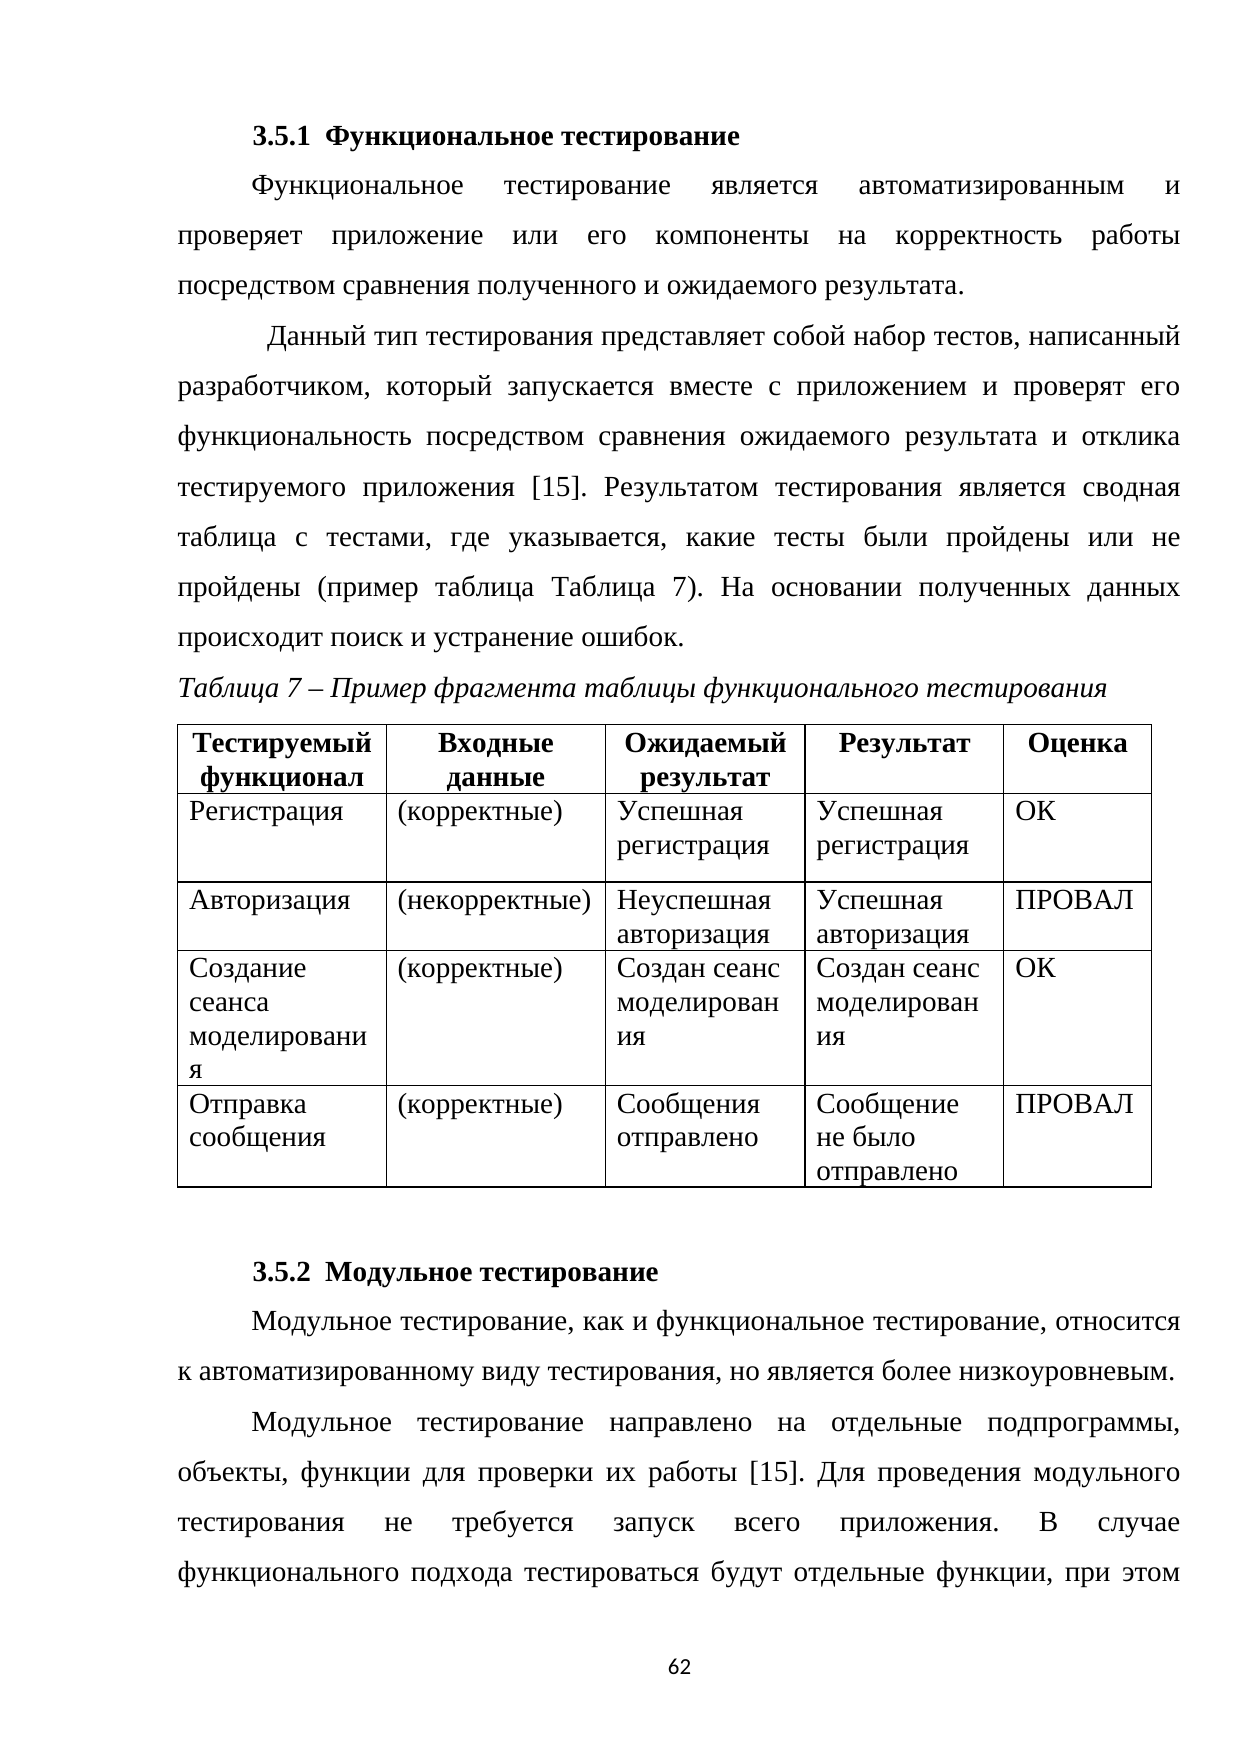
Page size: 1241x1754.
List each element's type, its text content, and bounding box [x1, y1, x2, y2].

table_cell ПРОВАЛ [1004, 1086, 1151, 1186]
text Модульное тестирование, как и функциональное тестирование, относится к автоматизированному виду тестирования, но является более низкоуровневым. [177, 1303, 1181, 1387]
table_cell Неуспешная авторизация [606, 883, 804, 949]
table_cell Регистрация [178, 794, 386, 881]
table_cell Отправка сообщения [178, 1086, 386, 1186]
table_header Ожидаемый результат [606, 725, 804, 792]
text Данный тип тестирования представляет собой набор тестов, написанный разработчиком, который запускается вместе с приложением и проверят его функциональность посредством сравнения ожидаемого результата и отклика тестируемого приложения [15]. Результатом тестирования является сводная таблица с тестами, где указывается, какие тесты были пройдены или не пройдены (пример таблица 7). На основании полученных данных происходит поиск и устранение ошибок. [177, 318, 1181, 653]
table_cell Создан сеанс моделирования [606, 951, 804, 1085]
table_cell Создание сеанса моделирования [178, 951, 386, 1085]
text Таблица 7 – Пример фрагмента таблицы функционального тестирования [177, 670, 1181, 703]
subtitle Функциональное тестирование [177, 118, 1181, 152]
table_cell (корректные) [387, 794, 605, 881]
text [177, 1404, 1181, 1588]
table_cell Сообщения отправлено [606, 1086, 804, 1186]
table_header Оценка [1004, 725, 1151, 792]
table_cell (корректные) [387, 951, 605, 1085]
table_cell (корректные) [387, 1086, 605, 1186]
table_header Входные данные [387, 725, 605, 792]
subtitle Модульное тестирование [177, 1254, 1181, 1288]
table_cell Сообщение не было отправлено [806, 1086, 1003, 1186]
table_header Тестируемый функционал [178, 725, 386, 792]
table_cell ОК [1004, 951, 1151, 1085]
table_cell Создан сеанс моделирования [806, 951, 1003, 1085]
table_cell (некорректные) [387, 883, 605, 949]
text Функциональное тестирование является автоматизированным и проверяет приложение или его компоненты на корректность работы посредством сравнения полученного и ожидаемого результата. [177, 167, 1181, 301]
table_cell Успешная авторизация [806, 883, 1003, 949]
table_cell Авторизация [178, 883, 386, 949]
table_cell Успешная регистрация [606, 794, 804, 881]
table_header Результат [806, 725, 1003, 792]
table_cell Успешная регистрация [806, 794, 1003, 881]
table_cell ОК [1004, 794, 1151, 881]
table_cell ПРОВАЛ [1004, 883, 1151, 949]
